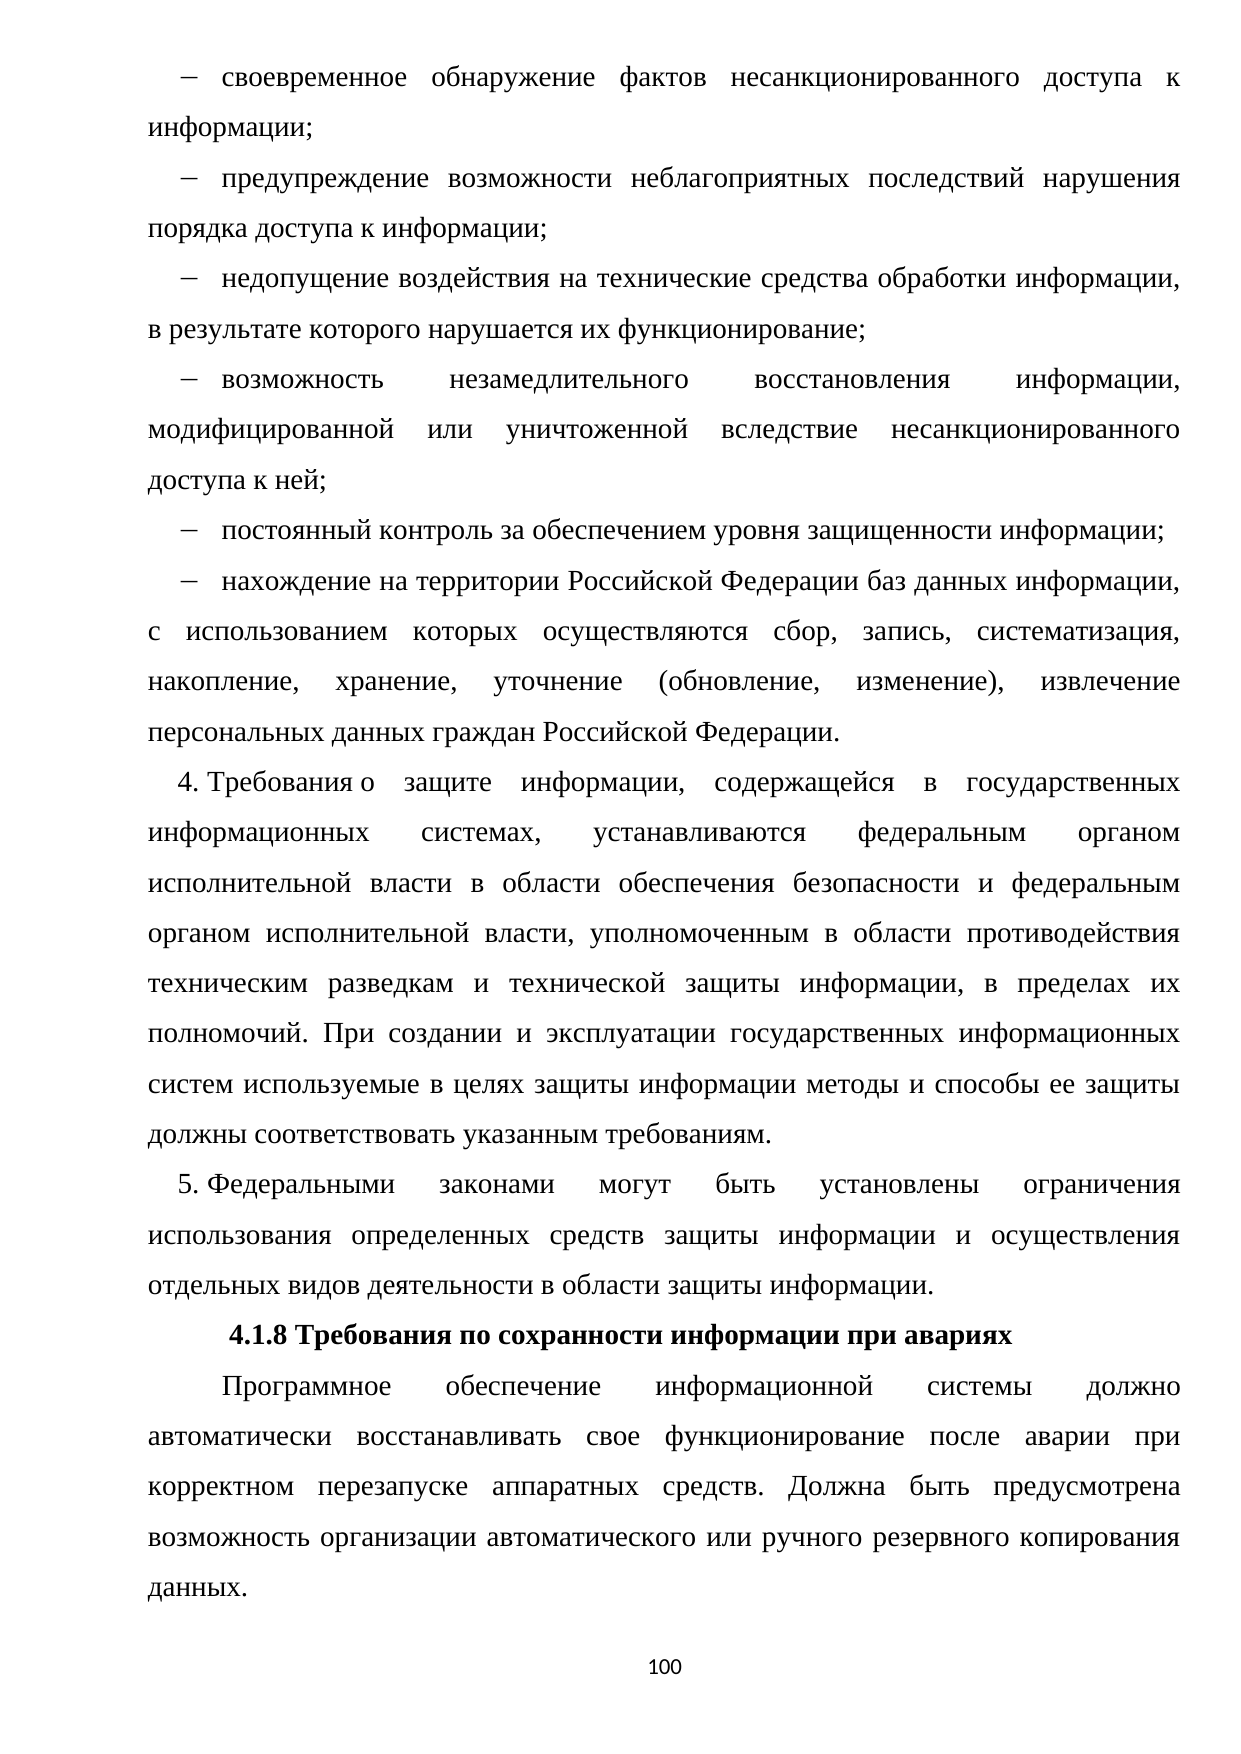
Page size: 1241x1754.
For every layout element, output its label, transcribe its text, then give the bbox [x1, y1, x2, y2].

text Программное обеспечение информационной системы должно автоматически восстанавливать свое функционирование после аварии при корректном перезапуске аппаратных средств. Должна быть предусмотрена возможность организации автоматического или ручного резервного копирования данных. [148, 1368, 1181, 1603]
list Требования о защите информации, содержащейся в государственных информационных системах, устанавливаются федеральным органом исполнительной власти в области обеспечения безопасности и федеральным органом исполнительной власти, уполномоченным в области противодействия техническим разведкам и технической защиты информации, в пределах их полномочий. При создании и эксплуатации государственных информационных систем используемые в целях защиты информации методы и способы ее защиты должны соответствовать указанным требованиям. [148, 764, 1181, 1150]
list своевременное обнаружение фактов несанкционированного доступа к информации; [148, 59, 1181, 143]
text 4.1.8 Требования по сохранности информации при авариях [148, 1317, 1181, 1351]
list Федеральными законами могут быть установлены ограничения использования определенных средств защиты информации и осуществления отдельных видов деятельности в области защиты информации. [148, 1167, 1181, 1301]
list постоянный контроль за обеспечением уровня защищенности информации; [148, 512, 1181, 546]
list возможность незамедлительного восстановления информации, модифицированной или уничтоженной вследствие несанкционированного доступа к ней; [148, 361, 1181, 496]
list предупреждение возможности неблагоприятных последствий нарушения порядка доступа к информации; [148, 160, 1181, 244]
list недопущение воздействия на технические средства обработки информации, в результате которого нарушается их функционирование; [148, 261, 1181, 344]
list нахождение на территории Российской Федерации баз данных информации, с использованием которых осуществляются сбор, запись, систематизация, накопление, хранение, уточнение (обновление, изменение), извлечение персональных данных граждан Российской Федерации. [148, 563, 1181, 747]
